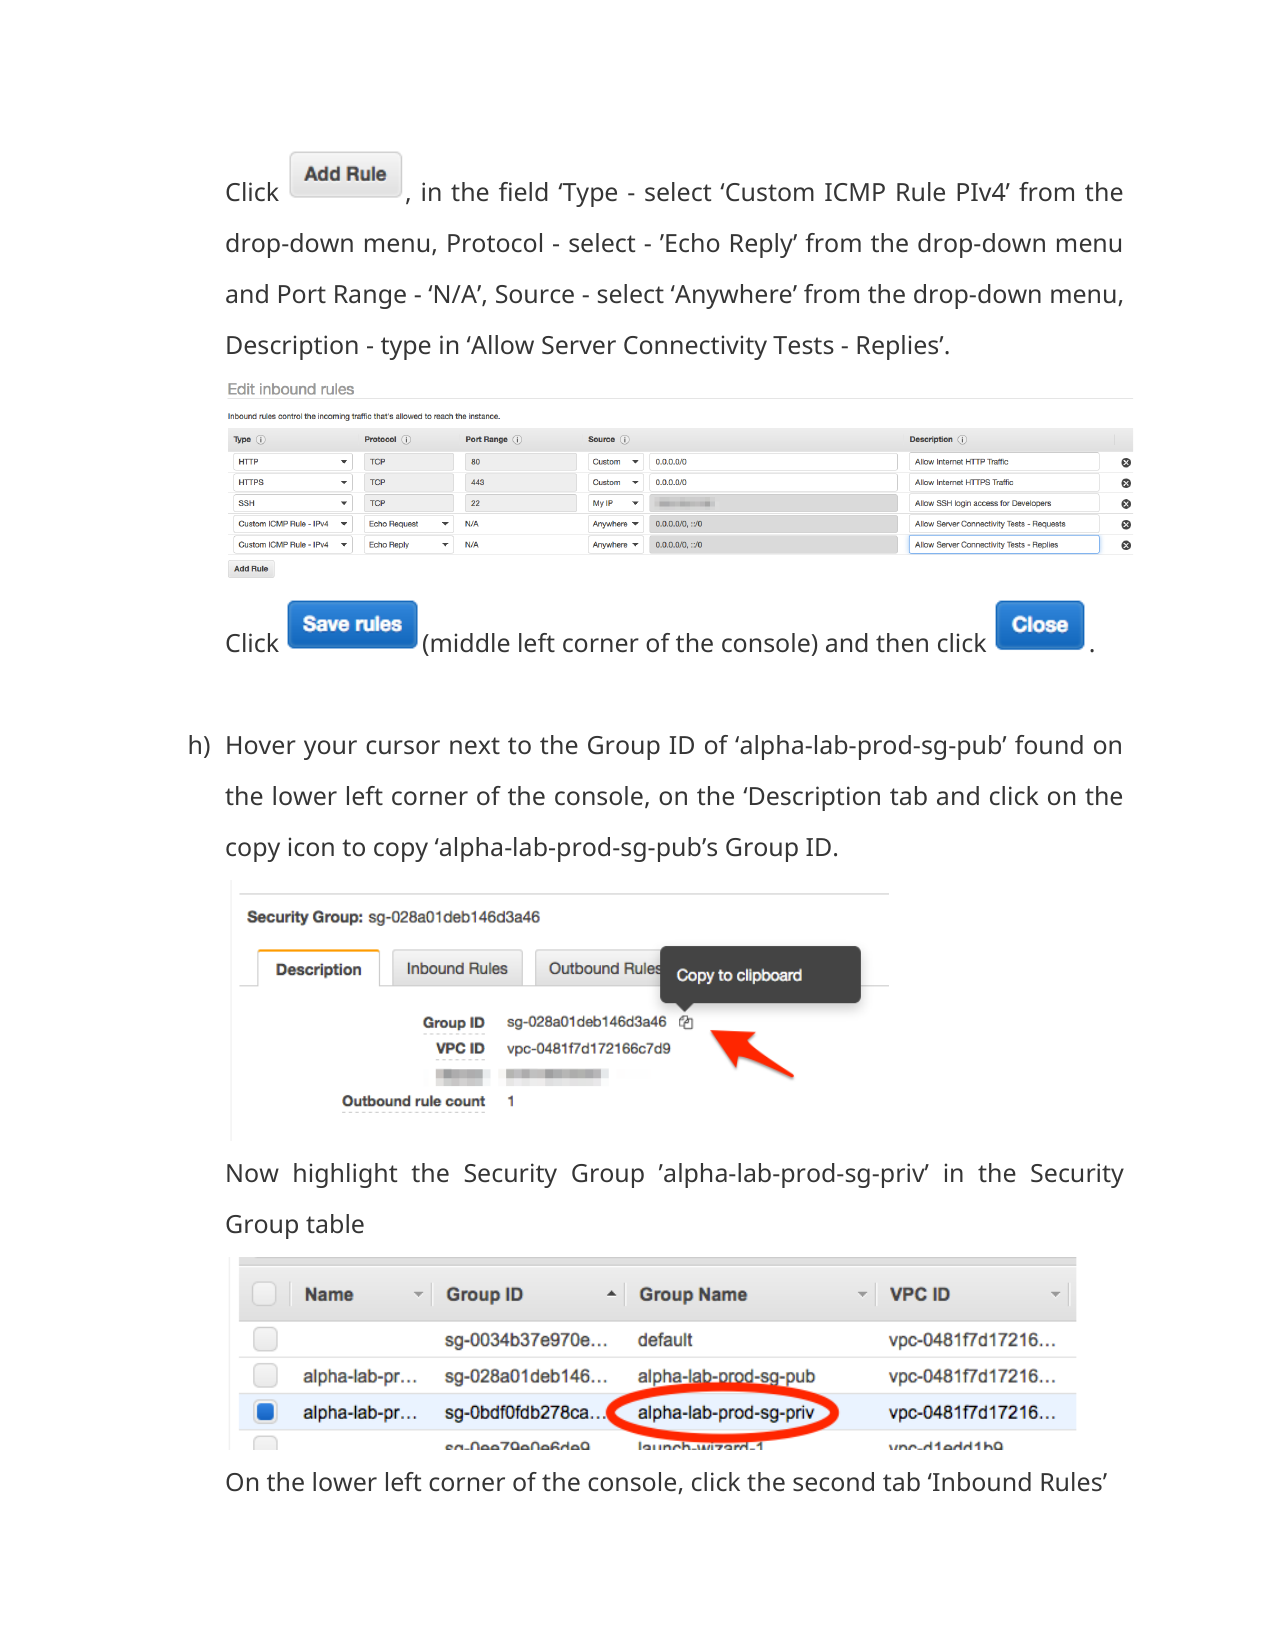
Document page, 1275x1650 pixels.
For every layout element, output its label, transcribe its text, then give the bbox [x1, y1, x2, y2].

list On the lower left corner of the console, click the second tab ‘Inbound Rules’ [225, 1464, 1125, 1498]
picture [285, 598, 422, 653]
picture [225, 1257, 1077, 1450]
picture [993, 598, 1089, 653]
picture [287, 150, 405, 202]
list Click (middle left corner of the console) and then click . [225, 598, 1125, 659]
list Click , in the field ‘Type - select ‘Custom ICMP Rule PIv4’ from the drop-down menu, Protocol - select - ’Echo Reply’ from the drop-down menu and Port Range - ‘N/A’, Source - select ‘Anywhere’ from the drop-down menu, Description - type in ‘Allow Server Connectivity Tests - Replies’. [225, 150, 1125, 362]
picture [225, 880, 889, 1141]
list Now highlight the Security Group ’alpha-lab-prod-sg-priv’ in the Security Group table [225, 1156, 1125, 1241]
list Hover your cursor next to the Group ID of ‘alpha-lab-prod-sg-pub’ found on the lower left corner of the console, on the ‘Description tab and click on the copy icon to copy ‘alpha-lab-prod-sg-pub’s Group ID. [187, 728, 1125, 864]
picture [225, 378, 1134, 583]
